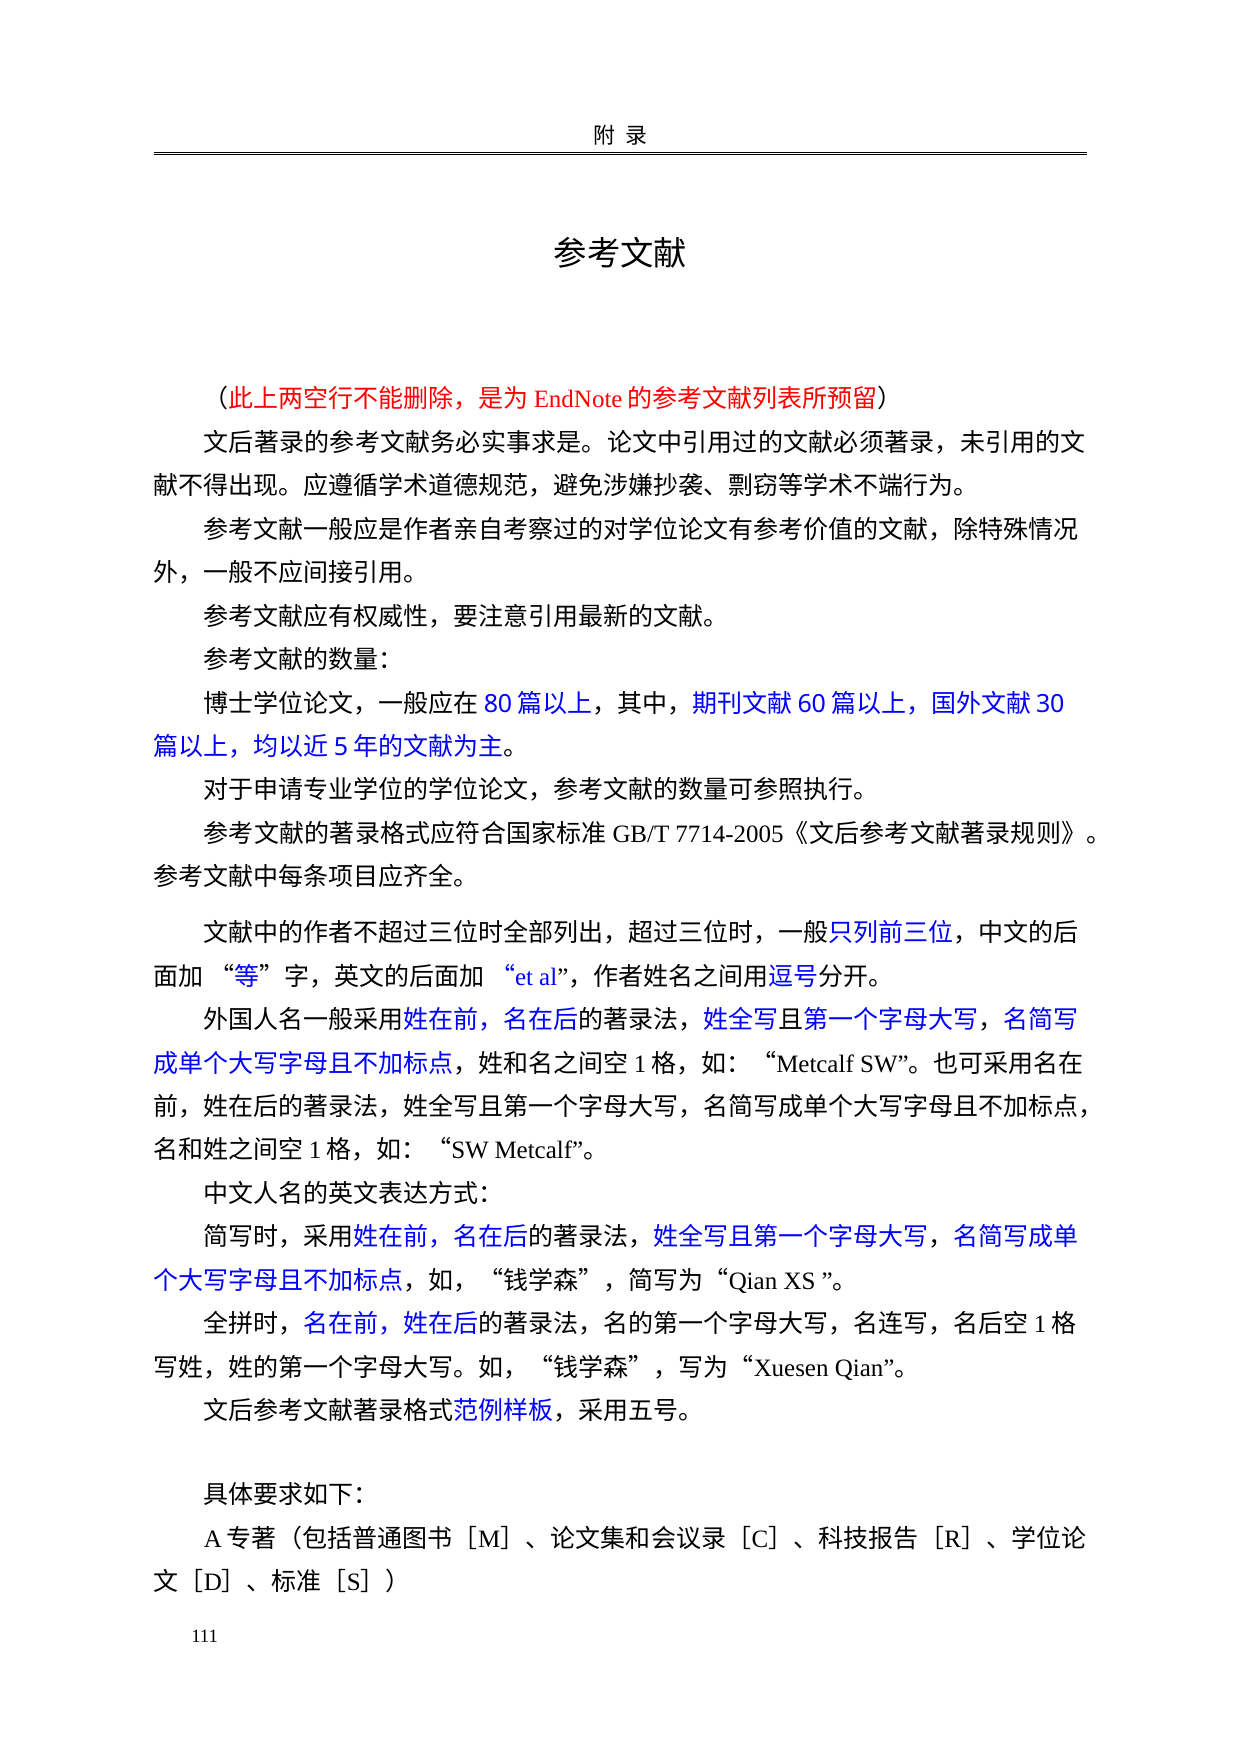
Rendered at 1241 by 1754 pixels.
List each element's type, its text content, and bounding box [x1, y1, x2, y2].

text 参考文献应有权威性，要注意引用最新的文献。 [153, 596, 1087, 632]
text 文后参考文献著录格式范例样板，采用五号。 [153, 1391, 1087, 1427]
text 参考文献的数量： [153, 639, 1087, 676]
text 全拼时，名在前，姓在后的著录法，名的第一个字母大写，名连写，名后空1格写姓，姓的第一个字母大写。如，“钱学森”，写为“Xuesen Qian”。 [153, 1304, 1087, 1383]
text 具体要求如下： [153, 1475, 1087, 1511]
subtitle 参考文献 [153, 227, 1087, 275]
text （此上两空行不能删除，是为EndNote的参考文献列表所预留） [153, 379, 1087, 415]
text 中文人名的英文表达方式： [153, 1173, 1087, 1209]
text 博士学位论文，一般应在80篇以上，其中，期刊文献60篇以上，国外文献30篇以上，均以近5年的文献为主。 [153, 683, 1087, 763]
text 文献中的作者不超过三位时全部列出，超过三位时，一般只列前三位，中文的后面加 “等”字，英文的后面加 “et al”，作者姓名之间用逗号分开。 [153, 913, 1087, 992]
text 外国人名一般采用姓在前，名在后的著录法，姓全写且第一个字母大写，名简写成单个大写字母且不加标点，姓和名之间空1格，如：“Metcalf SW”。也可采用名在前，姓在后的著录法，姓全写且第一个字母大写，名简写成单个大写字母且不加标点，名和姓之间空1格，如：“SW Metcalf”。 [153, 999, 1087, 1166]
text A 专著（包括普通图书［M］、论文集和会议录［C］、科技报告［R］、学位论文［D］、标准［S］） [153, 1518, 1087, 1598]
text 参考文献的著录格式应符合国家标准GB/T 7714-2005《文后参考文献著录规则》。参考文献中每条项目应齐全。 [153, 813, 1087, 893]
text 简写时，采用姓在前，名在后的著录法，姓全写且第一个字母大写，名简写成单个大写字母且不加标点，如，“钱学森”，简写为“Qian XS ”。 [153, 1217, 1087, 1296]
text 文后著录的参考文献务必实事求是。论文中引用过的文献必须著录，未引用的文献不得出现。应遵循学术道德规范，避免涉嫌抄袭、剽窃等学术不端行为。 [153, 422, 1087, 502]
text 参考文献一般应是作者亲自考察过的对学位论文有参考价值的文献，除特殊情况外，一般不应间接引用。 [153, 509, 1087, 589]
text 对于申请专业学位的学位论文，参考文献的数量可参照执行。 [153, 770, 1087, 806]
